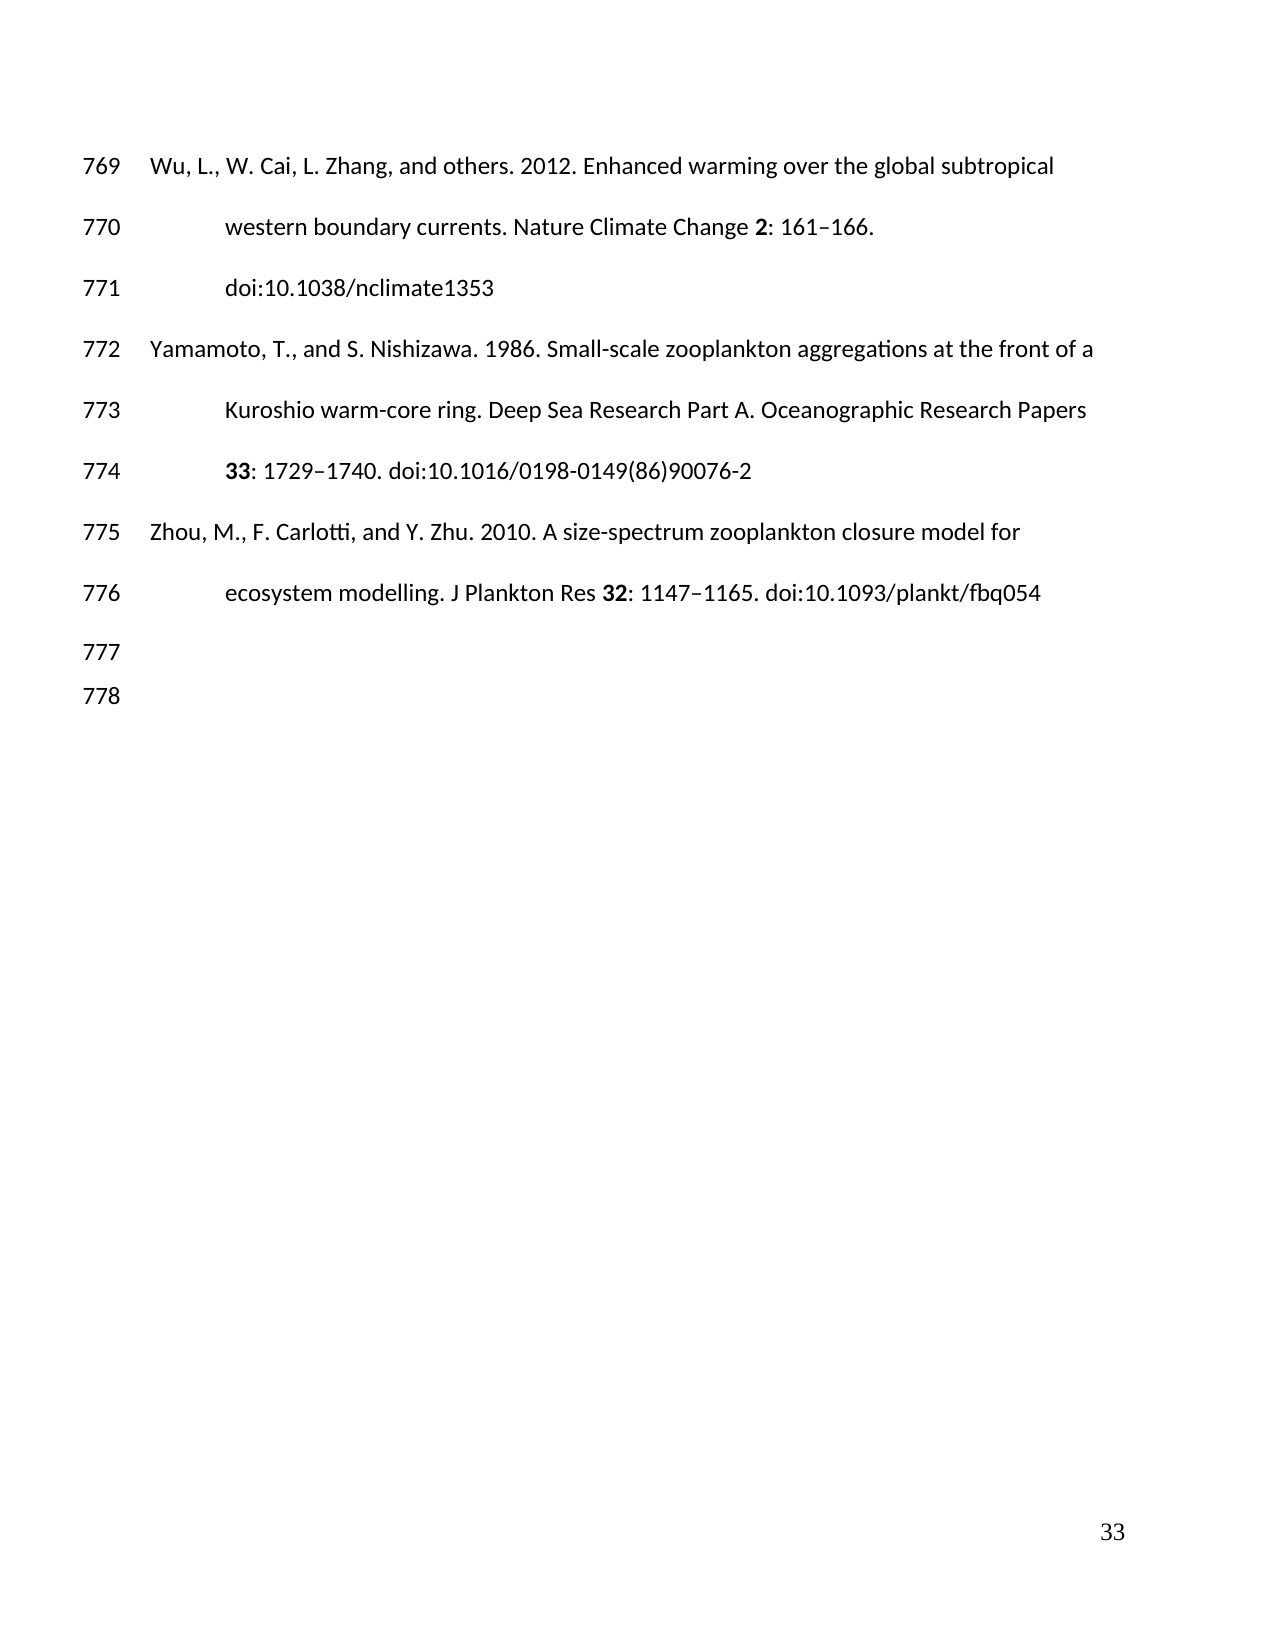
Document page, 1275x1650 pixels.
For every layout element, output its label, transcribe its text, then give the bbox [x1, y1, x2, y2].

text Zhou, M., F. Carlotti, and Y. Zhu. 2010. A size-spectrum zooplankton closure model for ecosystem modelling. J Plankton Res 32: 1147–1165. doi:10.1093/plankt/fbq054 [150, 516, 1125, 608]
text Yamamoto, T., and S. Nishizawa. 1986. Small-scale zooplankton aggregations at the front of a Kuroshio warm-core ring. Deep Sea Research Part A. Oceanographic Research Papers 33: 1729–1740. doi:10.1016/0198-0149(86)90076-2 [150, 333, 1125, 486]
text Wu, L., W. Cai, L. Zhang, and others. 2012. Enhanced warming over the global subtropical western boundary currents. Nature Climate Change 2: 161–166. doi:10.1038/nclimate1353 [150, 150, 1125, 303]
